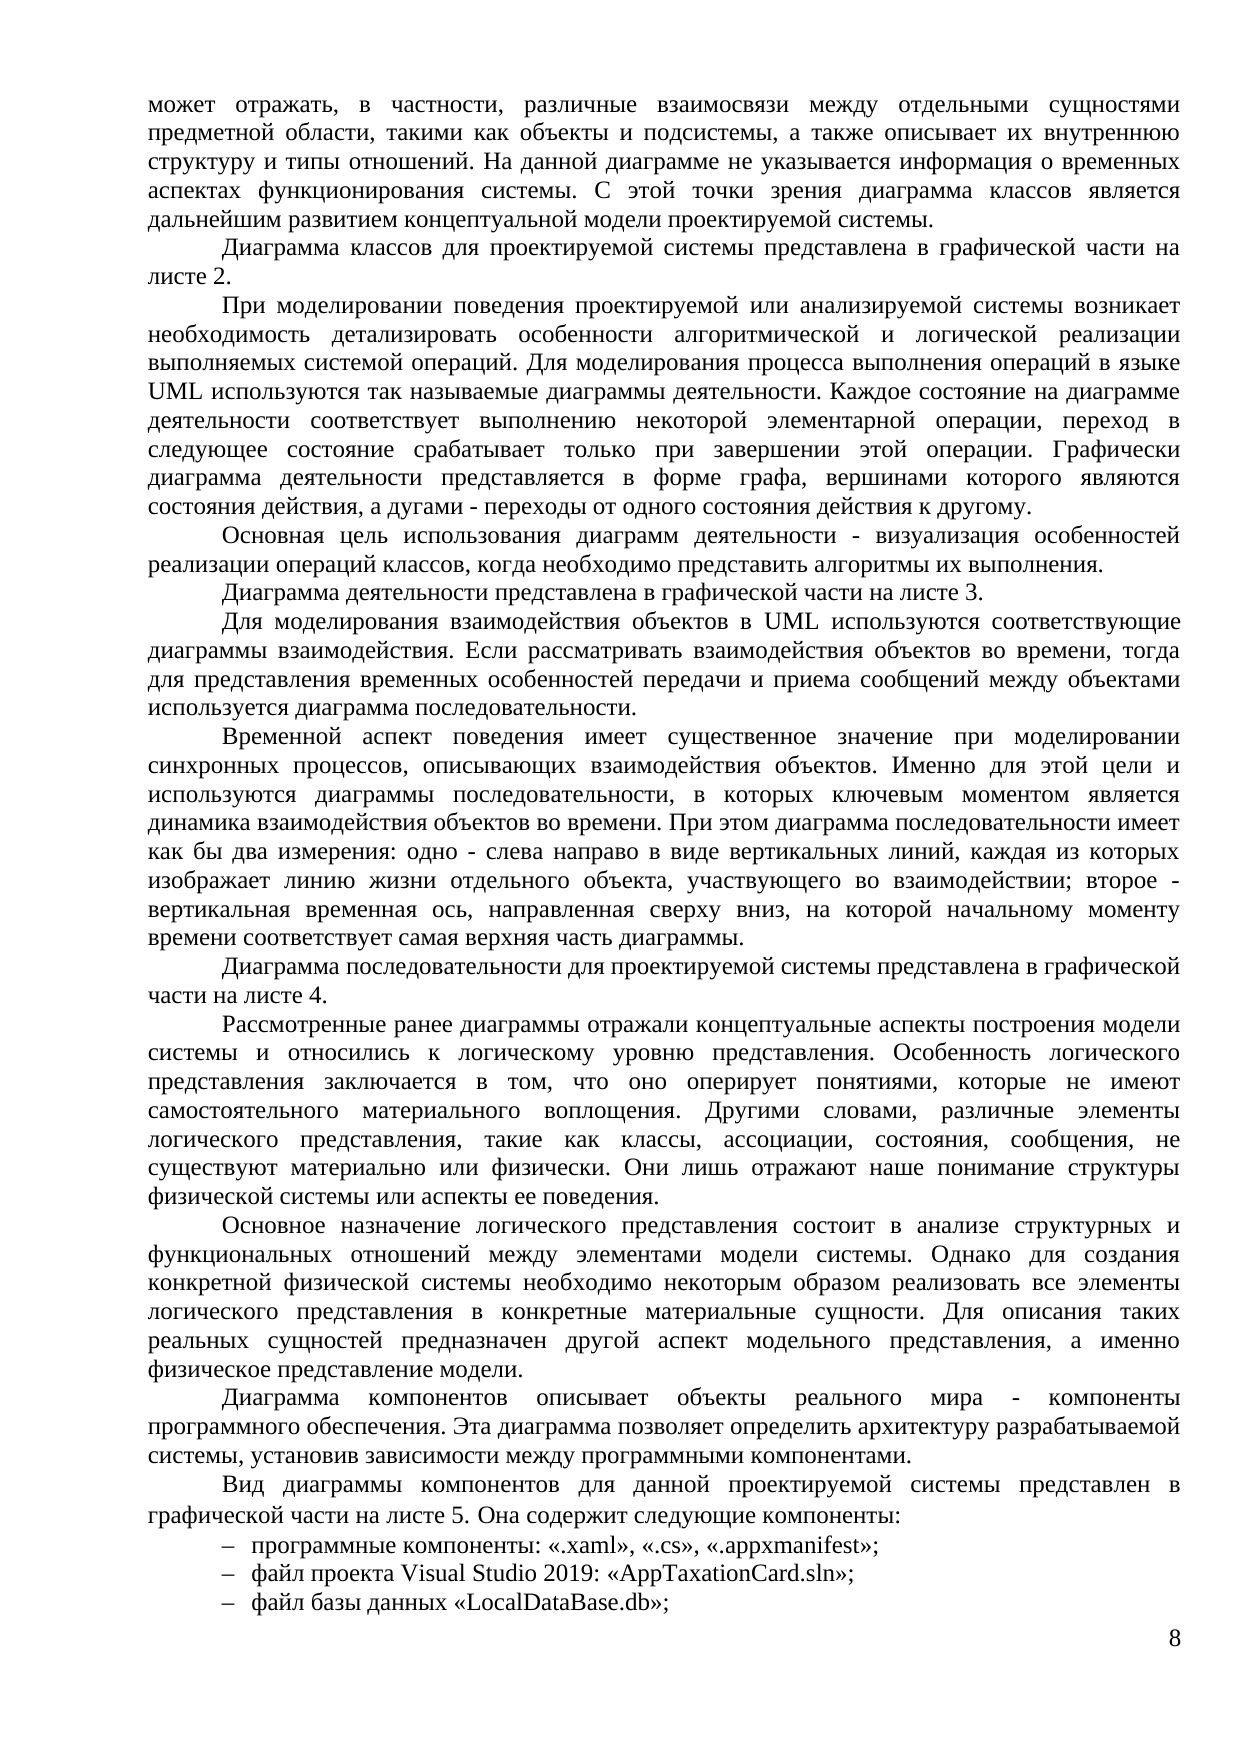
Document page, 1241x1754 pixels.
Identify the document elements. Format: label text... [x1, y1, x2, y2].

text Основное назначение логического представления состоит в анализе структурных и функциональных отношений между элементами модели системы. Однако для создания конкретной физической системы необходимо некоторым образом реализовать все элементы логического представления в конкретные материальные сущности. Для описания таких реальных сущностей предназначен другой аспект модельного представления, а именно физическое представление модели. [148, 1210, 1181, 1382]
text Диаграмма последовательности для проектируемой системы представлена в графической части на листе 4. [148, 951, 1181, 1009]
text Временной аспект поведения имеет существенное значение при моделировании синхронных процессов, описывающих взаимодействия объектов. Именно для этой цели и используются диаграммы последовательности, в которых ключевым моментом является динамика взаимодействия объектов во времени. При этом диаграмма последовательности имеет как бы два измерения: одно - слева направо в виде вертикальных линий, каждая из которых изображает линию жизни отдельного объекта, участвующего во взаимодействии; второе - вертикальная временная ось, направленная сверху вниз, на которой начальному моменту времени соответствует самая верхняя часть диаграммы. [148, 721, 1181, 951]
text Основная цель использования диаграмм деятельности - визуализация особенностей реализации операций классов, когда необходимо представить алгоритмы их выполнения. [148, 520, 1181, 577]
list файл базы данных «LocalDataBase.db»; [222, 1587, 1181, 1616]
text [148, 89, 1181, 232]
text Рассмотренные ранее диаграммы отражали концептуальные аспекты построения модели системы и относились к логическому уровню представления. Особенность логического представления заключается в том, что оно оперирует понятиями, которые не имеют самостоятельного материального воплощения. Другими словами, различные элементы логического представления, такие как классы, ассоциации, состояния, сообщения, не существуют материально или физически. Они лишь отражают наше понимание структуры физической системы или аспекты ее поведения. [148, 1009, 1181, 1210]
text Вид диаграммы компонентов для данной проектируемой системы представлен в графической части на листе 5. Она содержит следующие компоненты: [148, 1469, 1181, 1530]
list программные компоненты: «.xaml», «.cs», «.appxmanifest»; [222, 1530, 1181, 1558]
text При моделировании поведения проектируемой или анализируемой системы возникает необходимость детализировать особенности алгоритмической и логической реализации выполняемых системой операций. Для моделирования процесса выполнения операций в языке UML используются так называемые диаграммы деятельности. Каждое состояние на диаграмме деятельности соответствует выполнению некоторой элементарной операции, переход в следующее состояние срабатывает только при завершении этой операции. Графически диаграмма деятельности представляется в форме графа, вершинами которого являются состояния действия, а дугами - переходы от одного состояния действия к другому. [148, 290, 1181, 520]
text Диаграмма классов для проектируемой системы представлена в графической части на листе 2. [148, 232, 1181, 290]
list файл проекта Visual Studio 2019: «AppTaxationCard.sln»; [222, 1558, 1181, 1587]
text Диаграмма компонентов описывает объекты реального мира - компоненты программного обеспечения. Эта диаграмма позволяет определить архитектуру разрабатываемой системы, установив зависимости между программными компонентами. [148, 1382, 1181, 1469]
text Для моделирования взаимодействия объектов в UML используются соответствующие диаграммы взаимодействия. Если рассматривать взаимодействия объектов во времени, тогда для представления временных особенностей передачи и приема сообщений между объектами используется диаграмма последовательности. [148, 606, 1181, 721]
text Диаграмма деятельности представлена в графической части на листе 3. [148, 577, 1181, 606]
